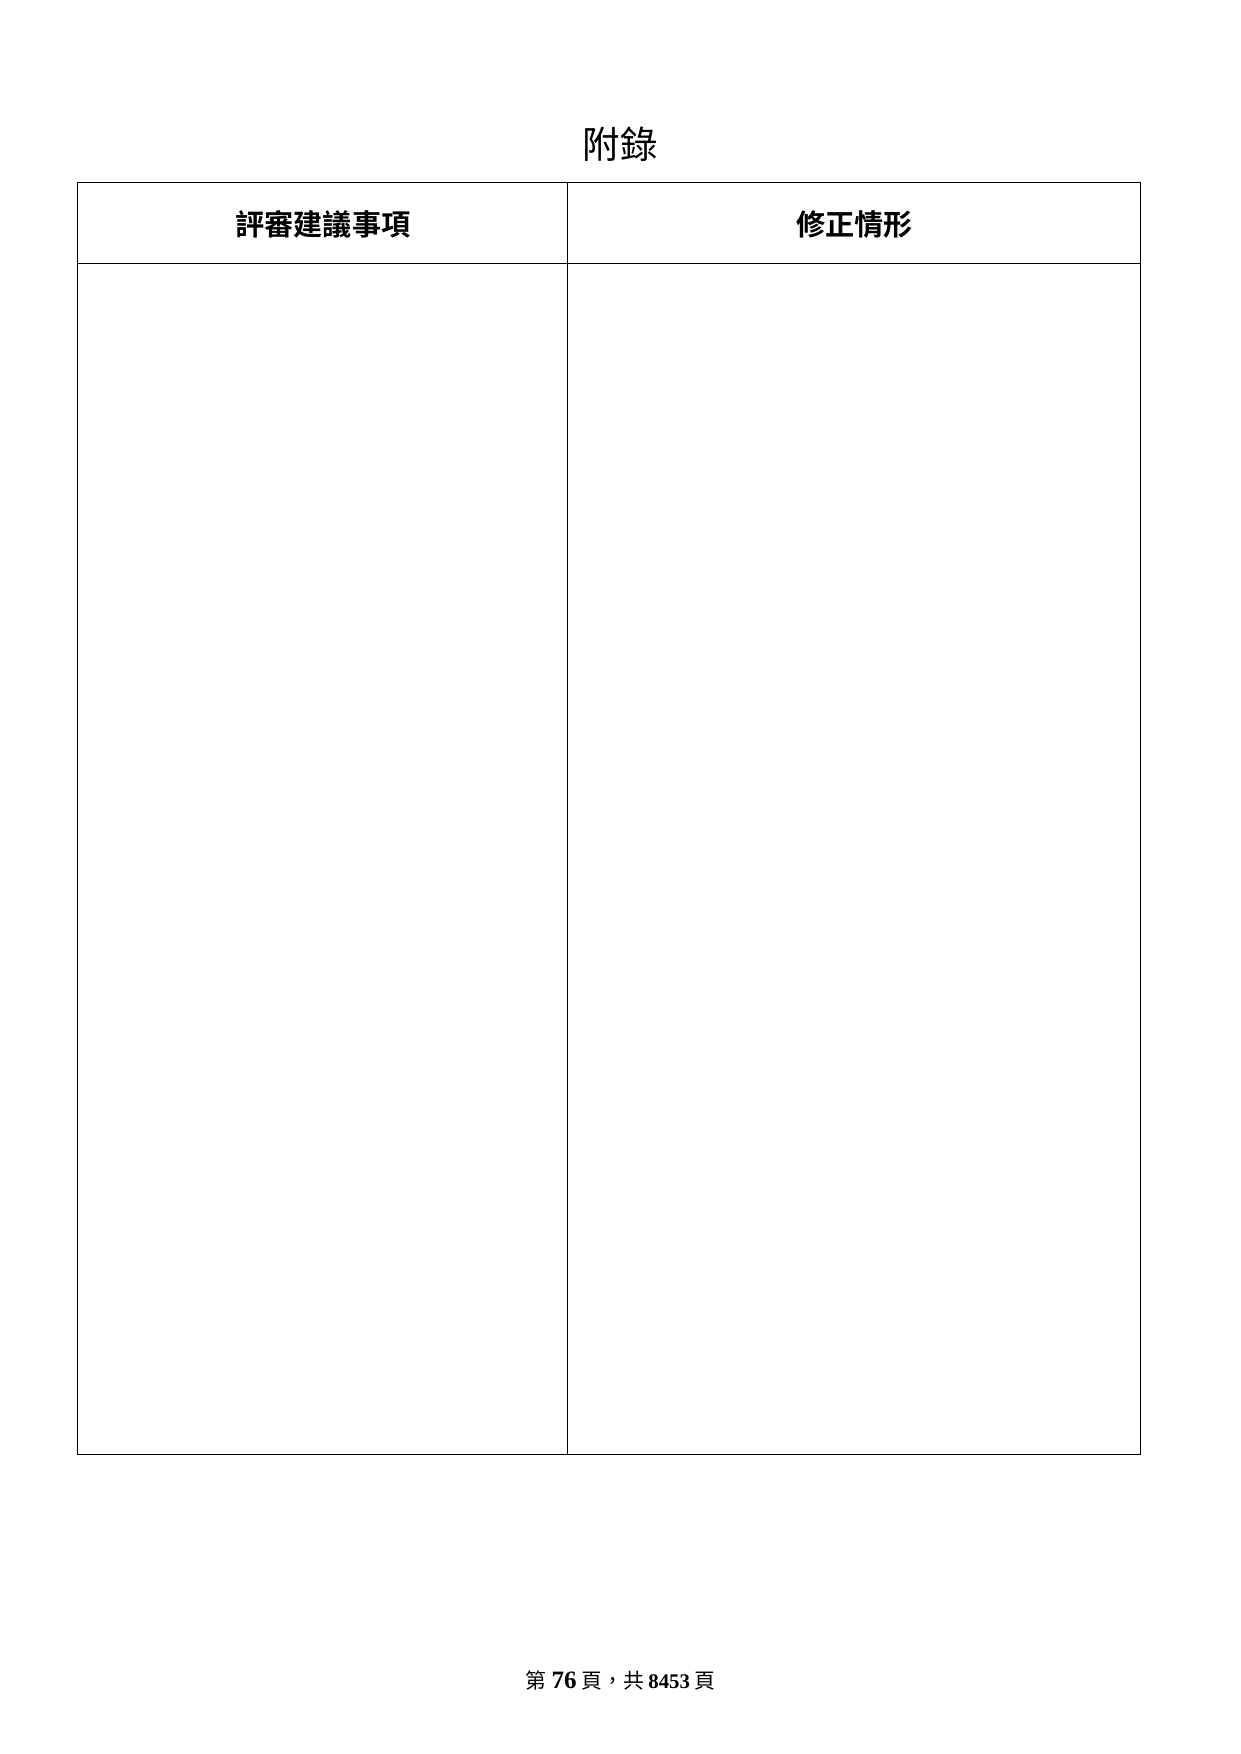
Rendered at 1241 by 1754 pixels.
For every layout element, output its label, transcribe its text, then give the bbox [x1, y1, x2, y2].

table_cell [568, 264, 1140, 1454]
table_header 修正情形 [568, 183, 1140, 262]
table_cell [78, 264, 567, 1454]
text 附錄 [89, 103, 1152, 182]
table_header 評審建議事項 [78, 183, 567, 262]
